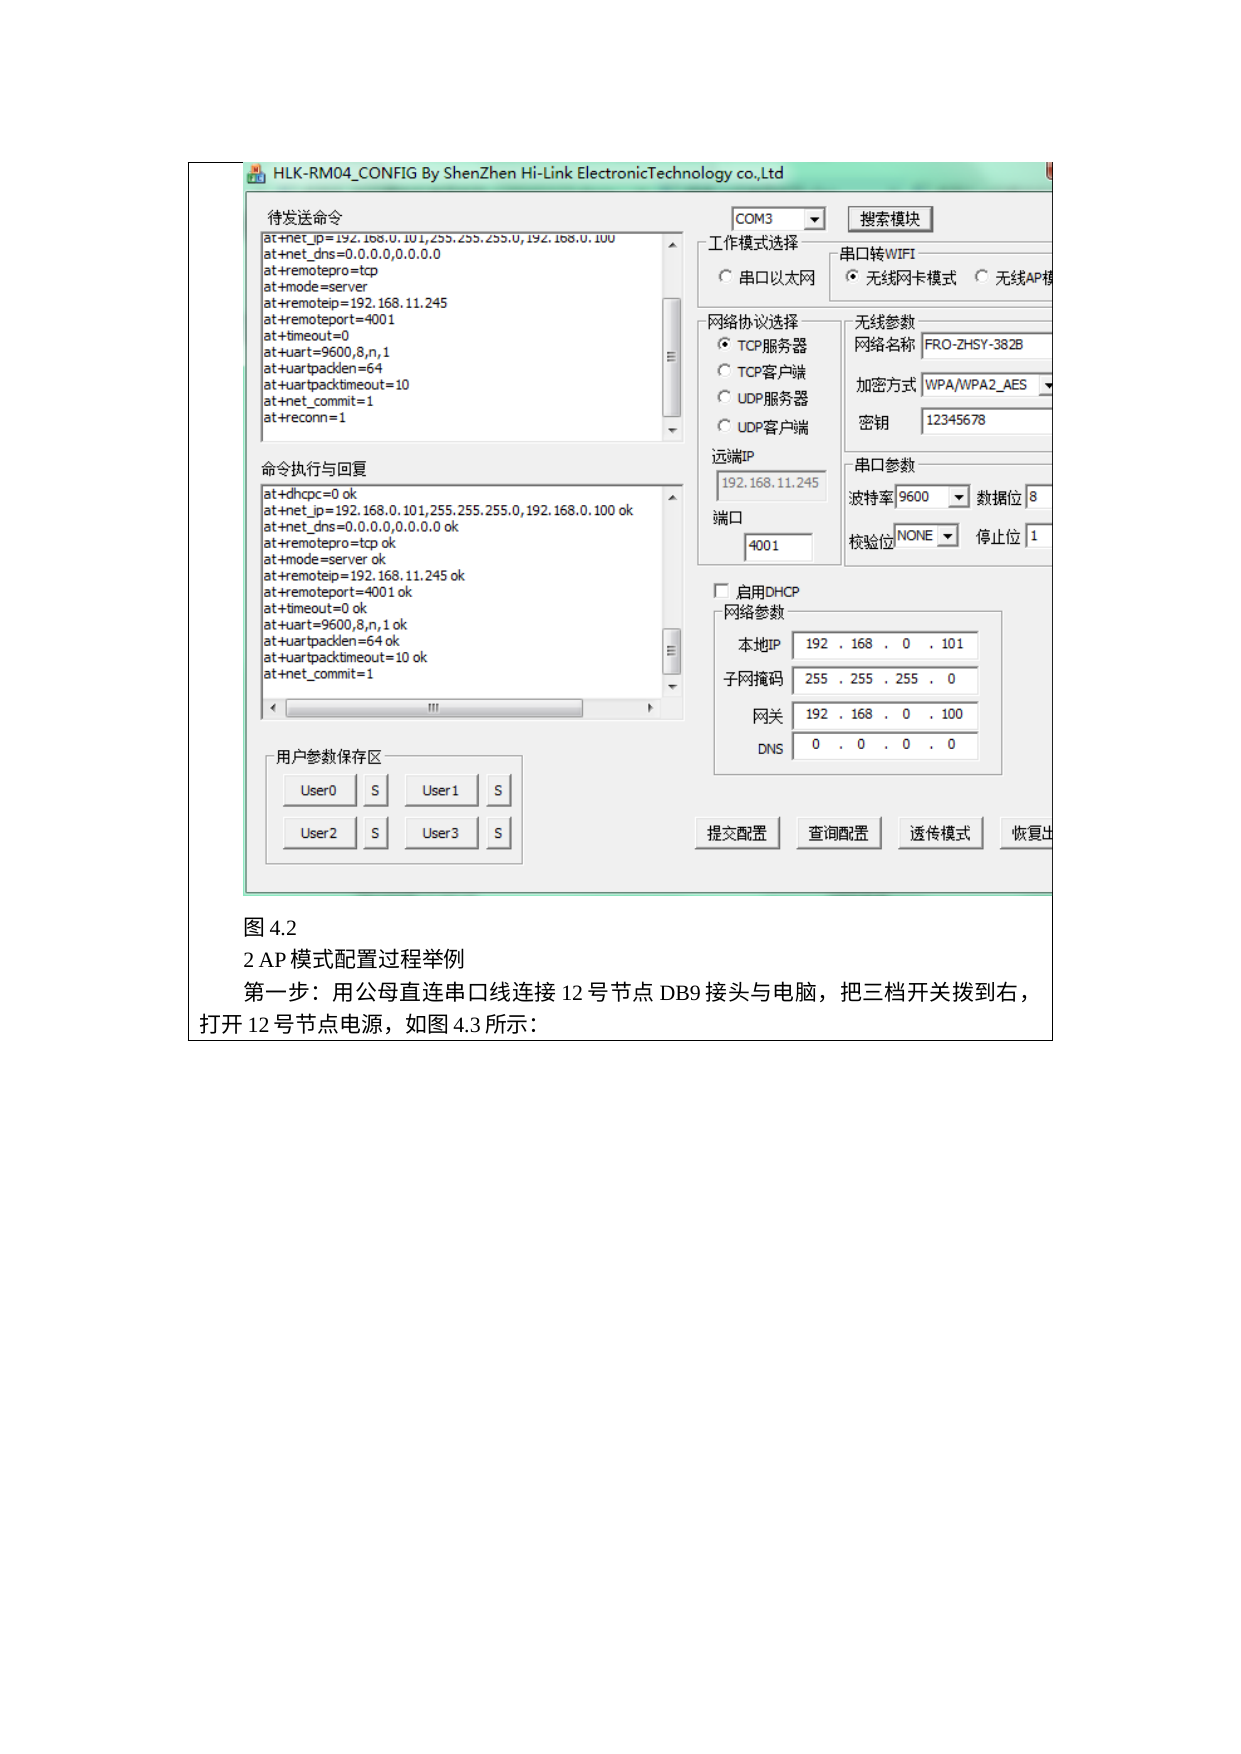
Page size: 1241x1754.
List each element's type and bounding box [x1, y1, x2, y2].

table_cell [189, 163, 1052, 1039]
picture [243, 162, 1053, 896]
